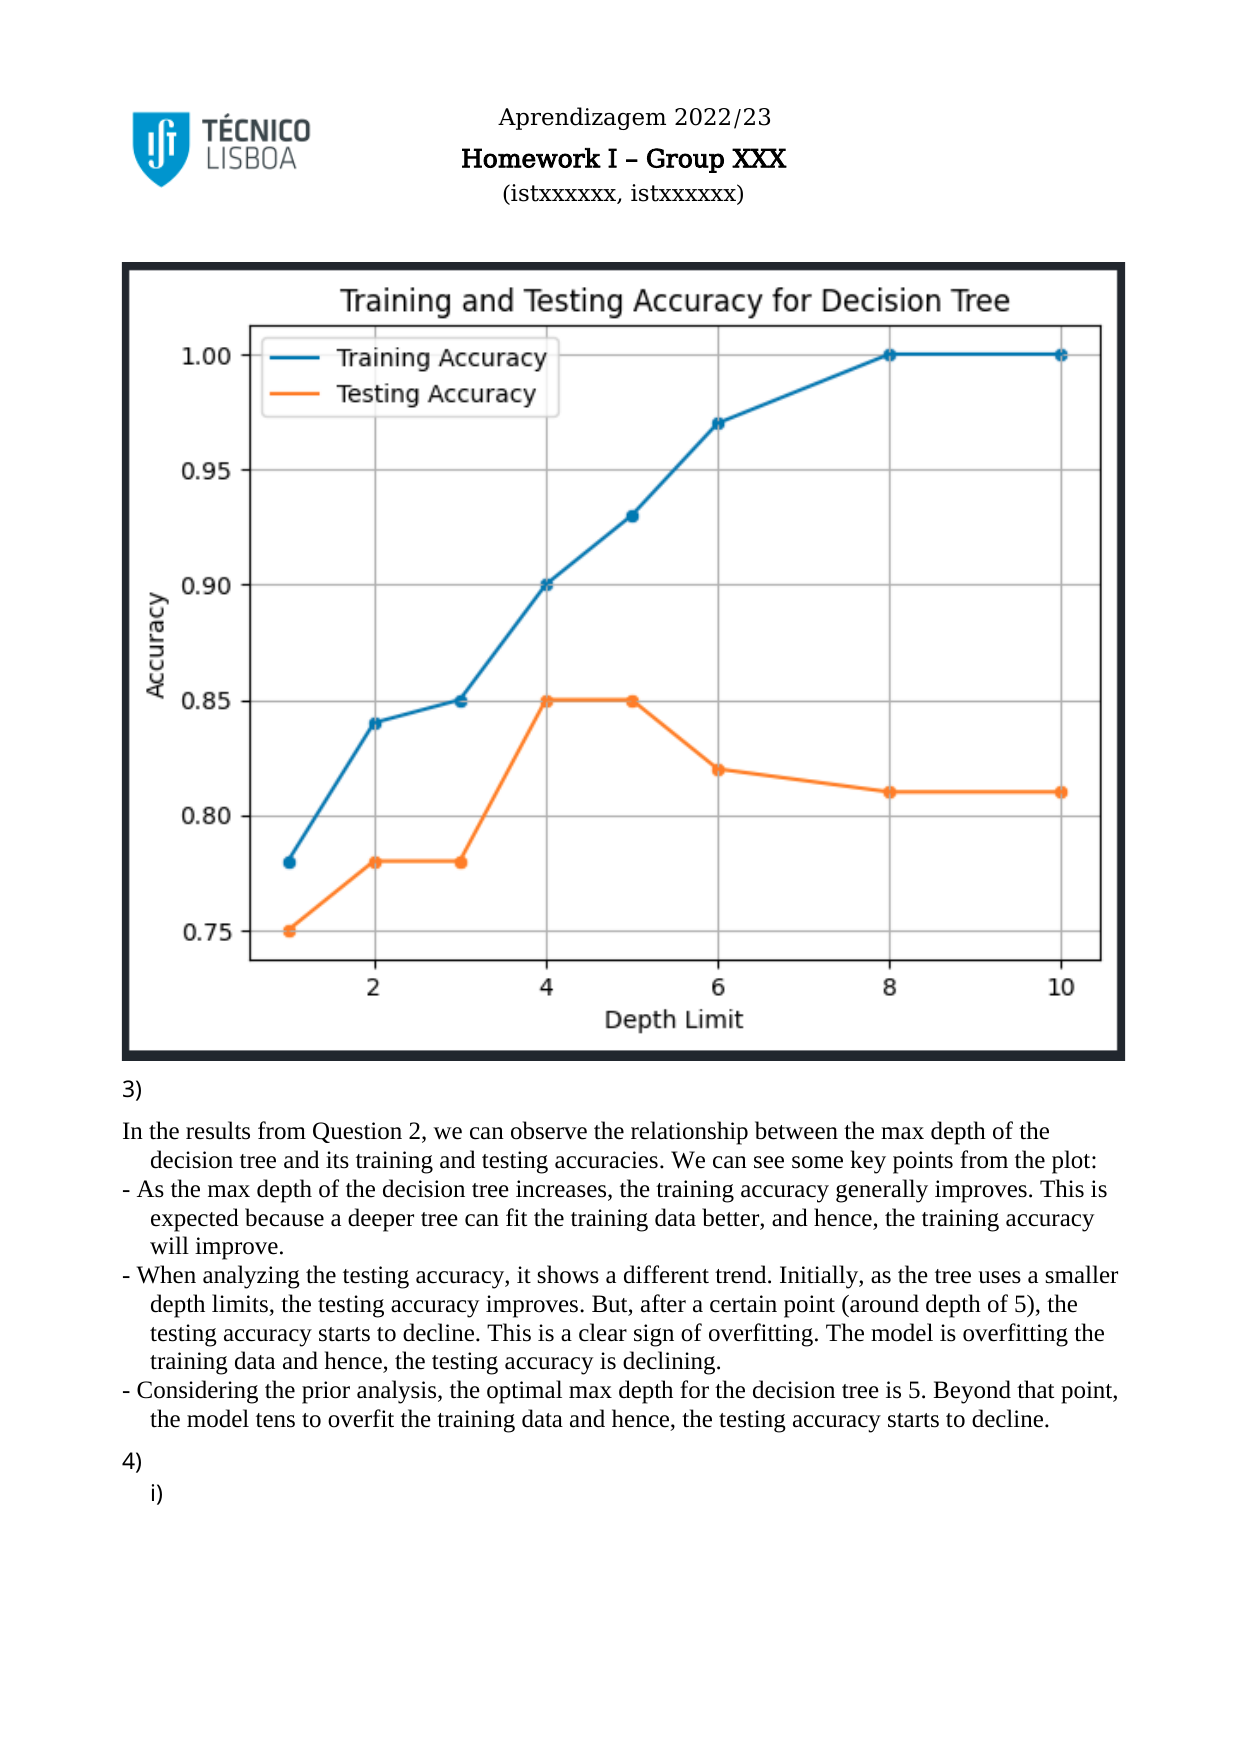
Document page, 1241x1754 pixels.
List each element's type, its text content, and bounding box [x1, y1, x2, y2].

picture [121, 262, 1125, 1061]
picture [121, 103, 320, 197]
list - When analyzing the testing accuracy, it shows a different trend. Initially, as the tree uses a smaller depth limits, the testing accuracy improves. But, after a certain point (around depth of 5), the testing accuracy starts to decline. This is a clear sign of overfitting. The model is overfitting the training data and hence, the testing accuracy is declining. [122, 1260, 1125, 1375]
list i) [122, 1445, 1125, 1508]
list - As the max depth of the decision tree increases, the training accuracy generally improves. This is expected because a deeper tree can fit the training data better, and hence, the training accuracy will improve. [122, 1174, 1125, 1260]
list In the results from Question 2, we can observe the relationship between the max depth of the decision tree and its training and testing accuracies. We can see some key points from the plot: [122, 1116, 1125, 1174]
list - Considering the prior analysis, the optimal max depth for the decision tree is 5. Beyond that point, the model tens to overfit the training data and hence, the testing accuracy starts to decline. [122, 1375, 1125, 1433]
